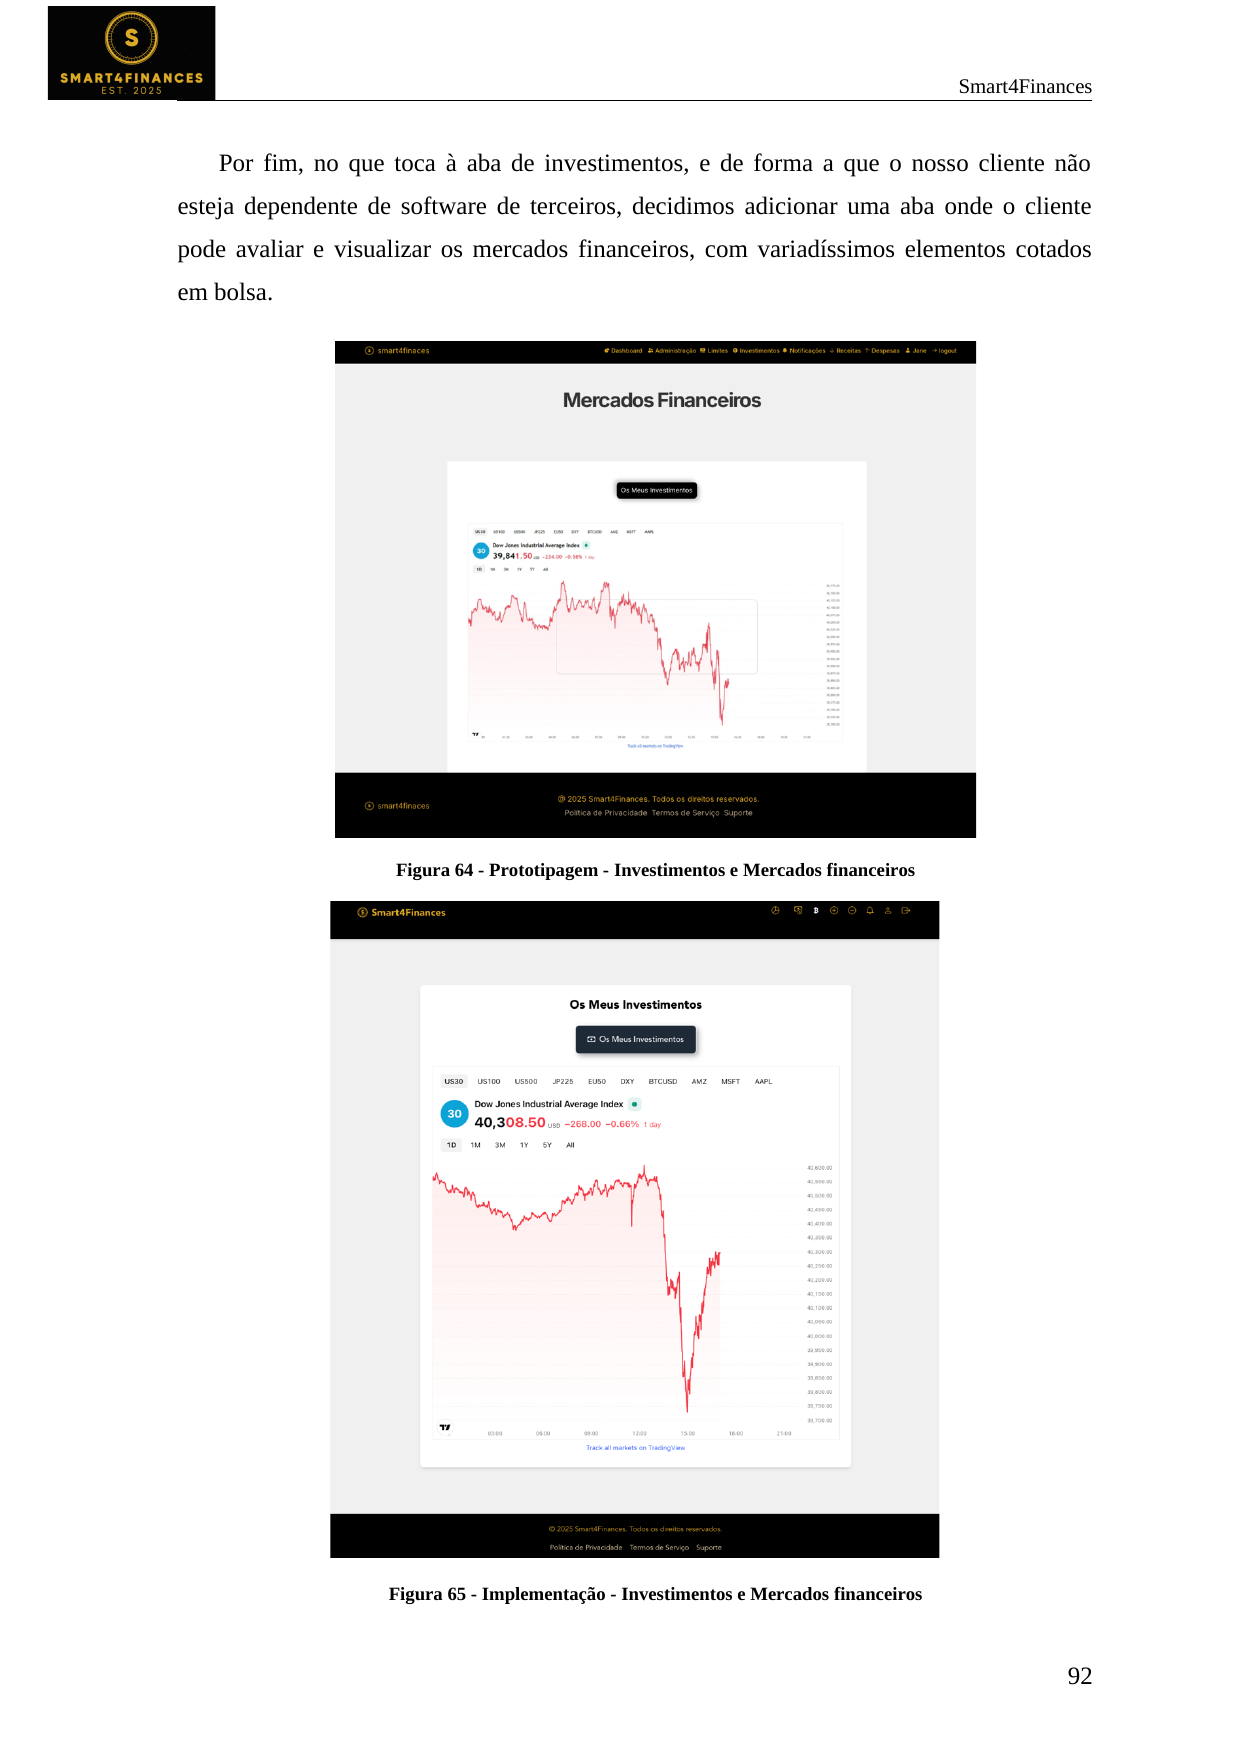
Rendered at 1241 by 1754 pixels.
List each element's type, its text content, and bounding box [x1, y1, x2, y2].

picture [335, 341, 977, 838]
picture [47, 6, 216, 100]
picture [330, 901, 940, 1558]
text Por fim, no que toca à aba de investimentos, e de forma a que o nosso cliente não esteja dependente de software de terceiros, decidimos adicionar uma aba onde o cliente pode avaliar e visualizar os mercados financeiros, com variadíssimos elementos cotados em bolsa. [177, 148, 1092, 306]
